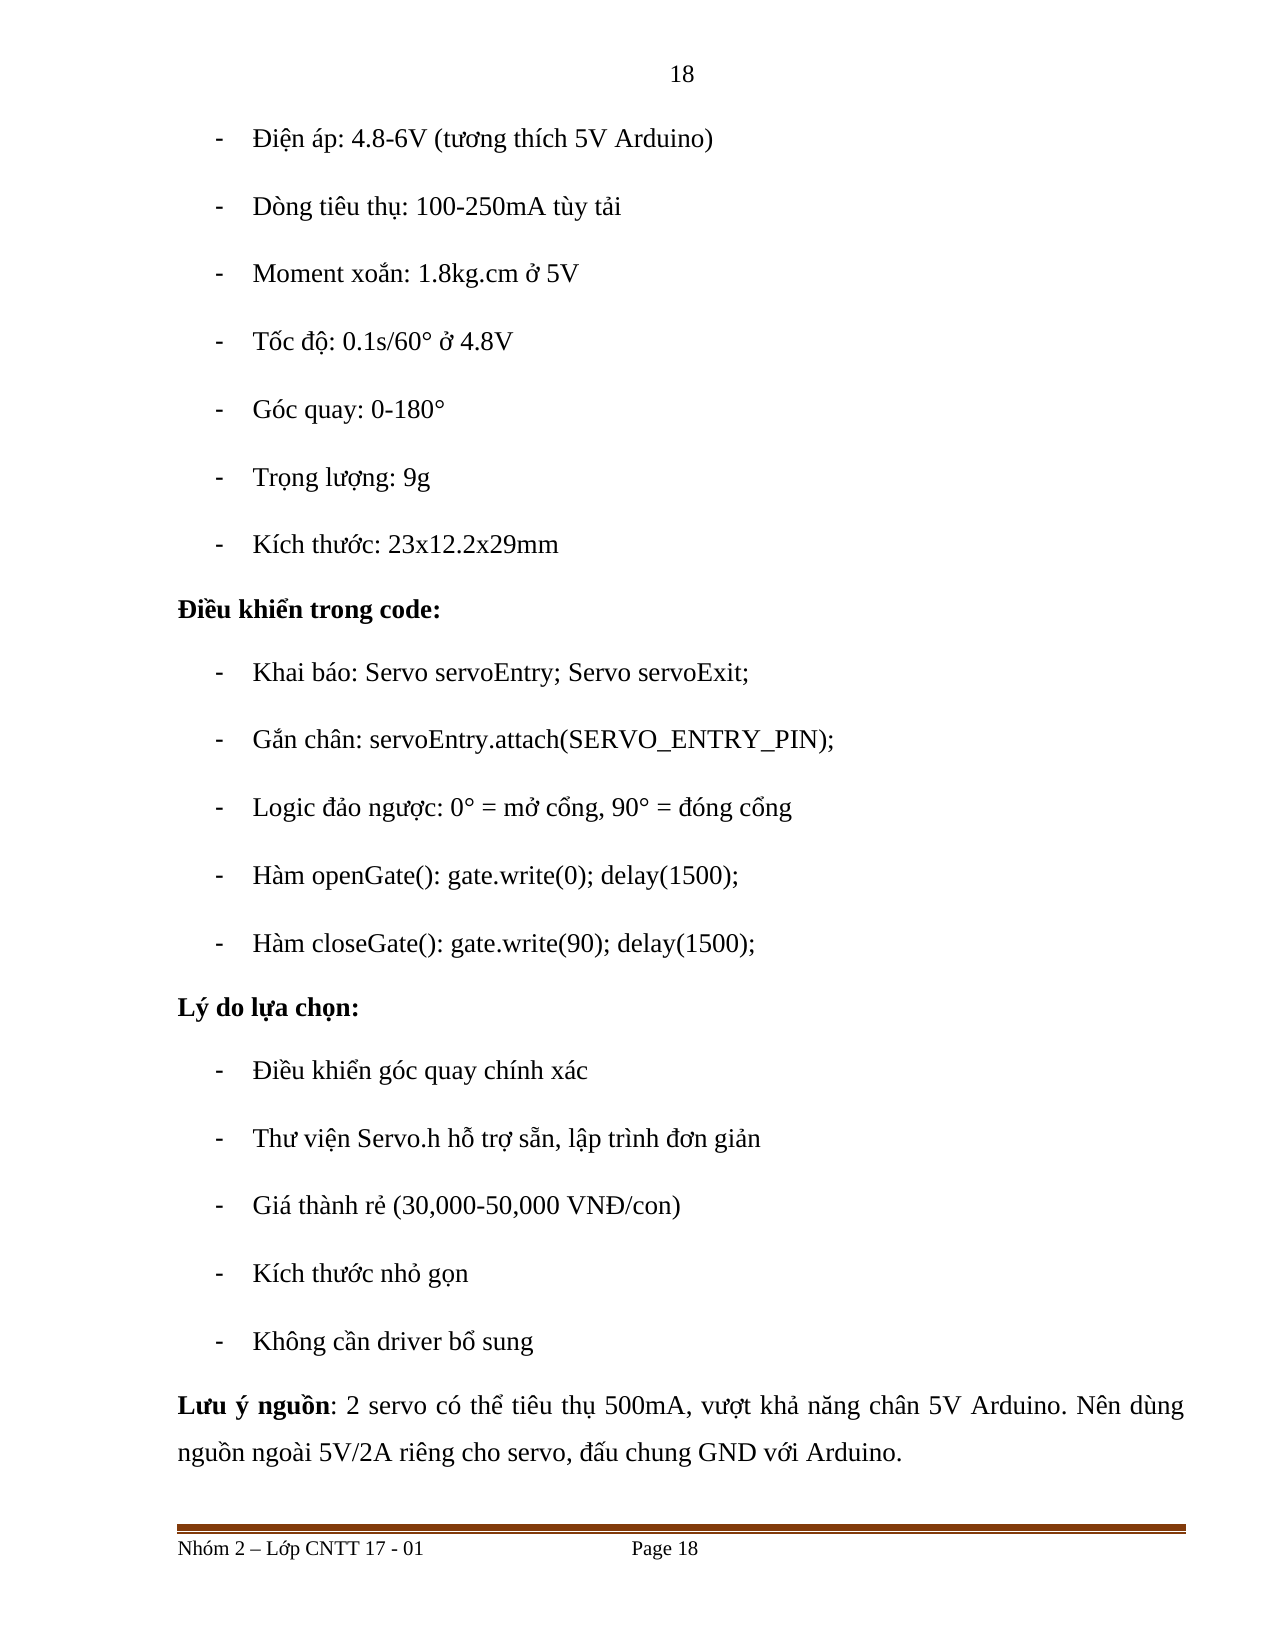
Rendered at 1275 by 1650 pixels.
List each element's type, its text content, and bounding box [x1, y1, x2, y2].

list Kích thước: 23x12.2x29mm [215, 525, 1186, 562]
list Logic đảo ngược: 0° = mở cổng, 90° = đóng cổng [215, 788, 1186, 824]
list Thư viện Servo.h hỗ trợ sẵn, lập trình đơn giản [215, 1118, 1186, 1155]
list Dòng tiêu thụ: 100-250mA tùy tải [215, 186, 1186, 223]
text Lưu ý nguồn: 2 servo có thể tiêu thụ 500mA, vượt khả năng chân 5V Arduino. Nên dùng nguồn ngoài 5V/2A riêng cho servo, đấu chung GND với Arduino. [177, 1389, 1186, 1467]
list Điện áp: 4.8-6V (tương thích 5V Arduino) [215, 118, 1186, 155]
list Trọng lượng: 9g [215, 457, 1186, 494]
list Không cần driver bổ sung [215, 1321, 1186, 1358]
list Hàm openGate(): gate.write(0); delay(1500); [215, 855, 1186, 892]
text Điều khiển trong code: [177, 593, 1186, 624]
text Lý do lựa chọn: [177, 991, 1186, 1022]
list Moment xoắn: 1.8kg.cm ở 5V [215, 254, 1186, 291]
list Khai báo: Servo servoEntry; Servo servoExit; [215, 652, 1186, 689]
list Điều khiển góc quay chính xác [215, 1050, 1186, 1087]
list Góc quay: 0-180° [215, 389, 1186, 426]
list Tốc độ: 0.1s/60° ở 4.8V [215, 322, 1186, 358]
list Kích thước nhỏ gọn [215, 1254, 1186, 1291]
list Hàm closeGate(): gate.write(90); delay(1500); [215, 923, 1186, 960]
list Gắn chân: servoEntry.attach(SERVO_ENTRY_PIN); [215, 720, 1186, 757]
list Giá thành rẻ (30,000-50,000 VNĐ/con) [215, 1186, 1186, 1223]
